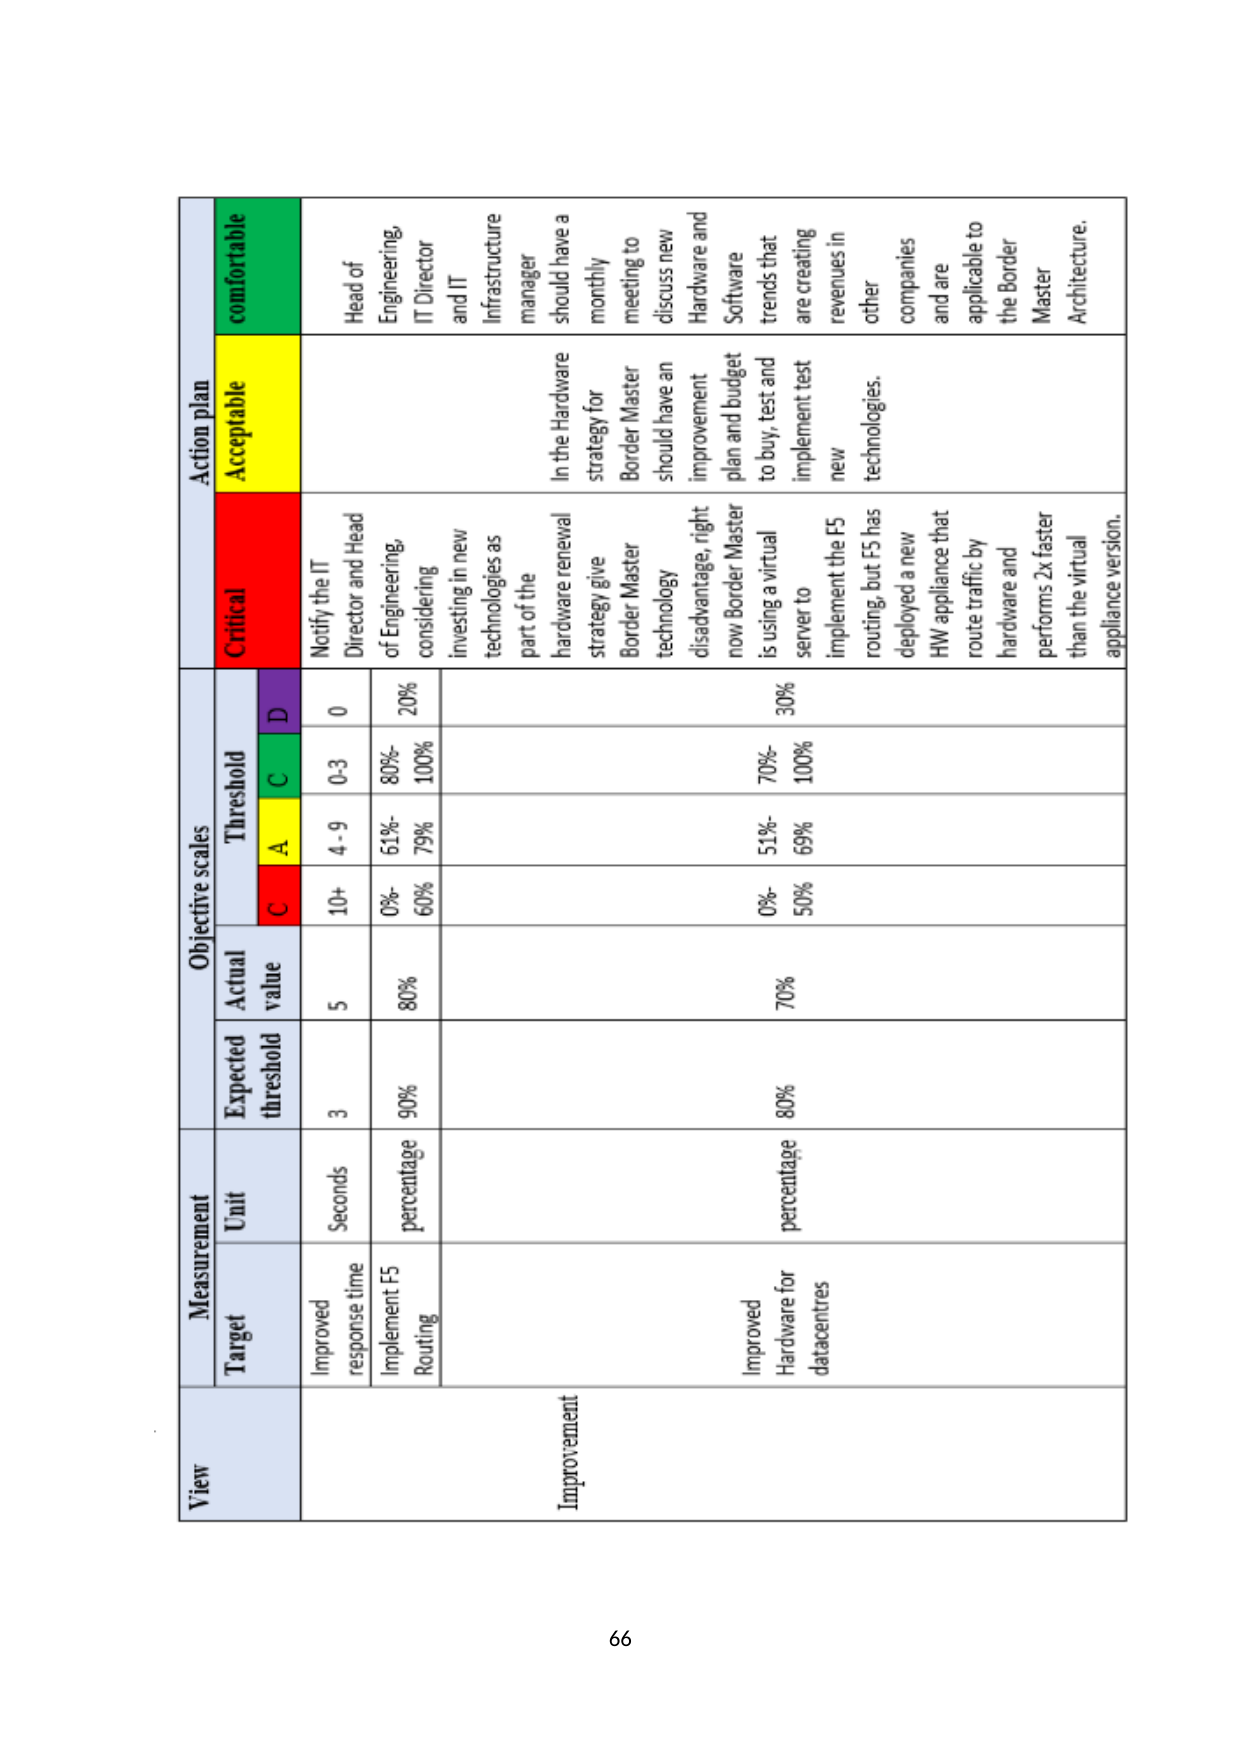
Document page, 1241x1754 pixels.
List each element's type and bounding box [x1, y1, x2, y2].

picture [154, 168, 1151, 1530]
